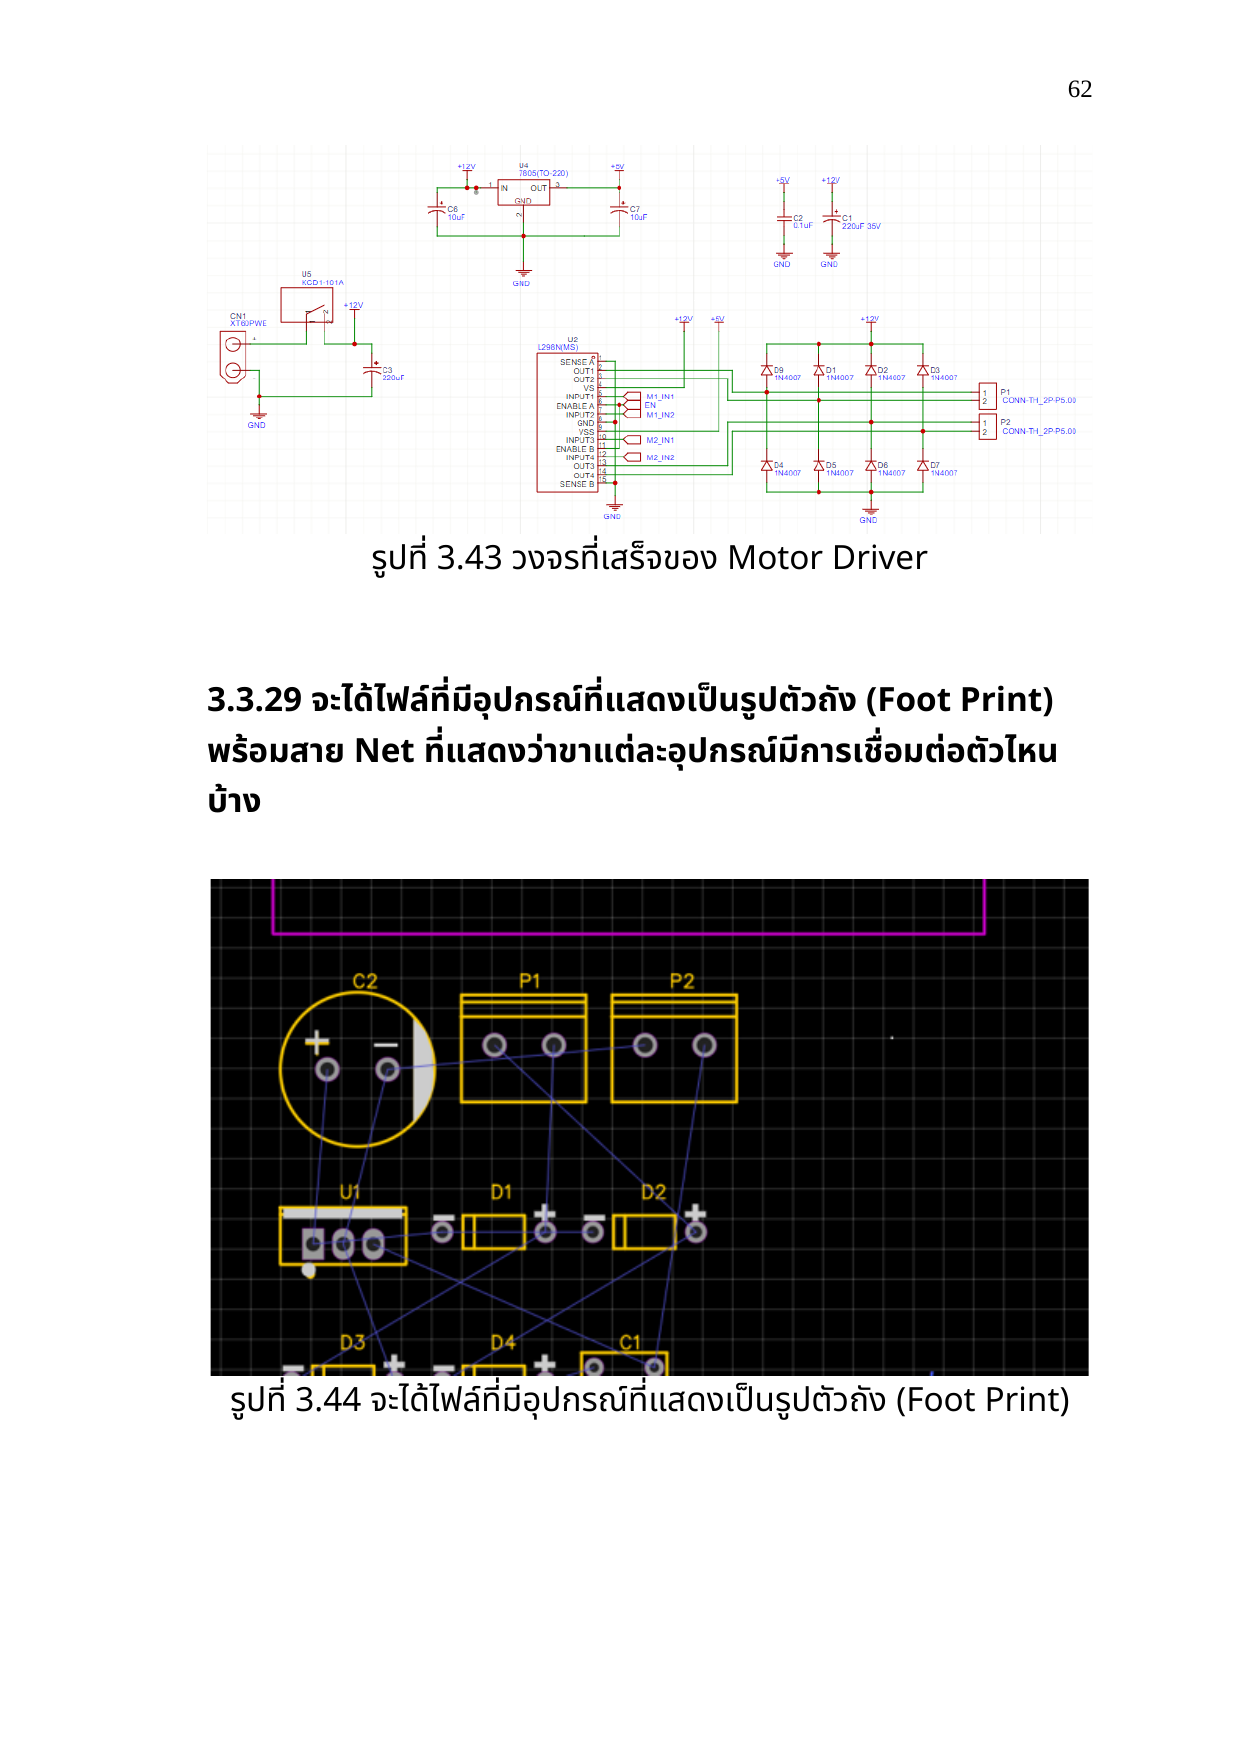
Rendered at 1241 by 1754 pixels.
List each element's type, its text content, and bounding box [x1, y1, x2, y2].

picture [210, 879, 1089, 1376]
picture [206, 145, 1093, 534]
text รูปที่ 3.44 จะได้ไฟล์ที่มีอุปกรณ์ที่แสดงเป็นรูปตัวถัง (Foot Print) [207, 1376, 1092, 1427]
subtitle 3.3.29 จะได้ไฟล์ที่มีอุปกรณ์ที่แสดงเป็นรูปตัวถัง (Foot Print) พร้อมสาย Net ที่แสดงว่าขาแต่ละอุปกรณ์มีการเชื่อมต่อตัวไหนบ้าง [207, 676, 1092, 827]
text รูปที่ 3.43 วงจรที่เสร็จของ Motor Driver [207, 534, 1092, 584]
